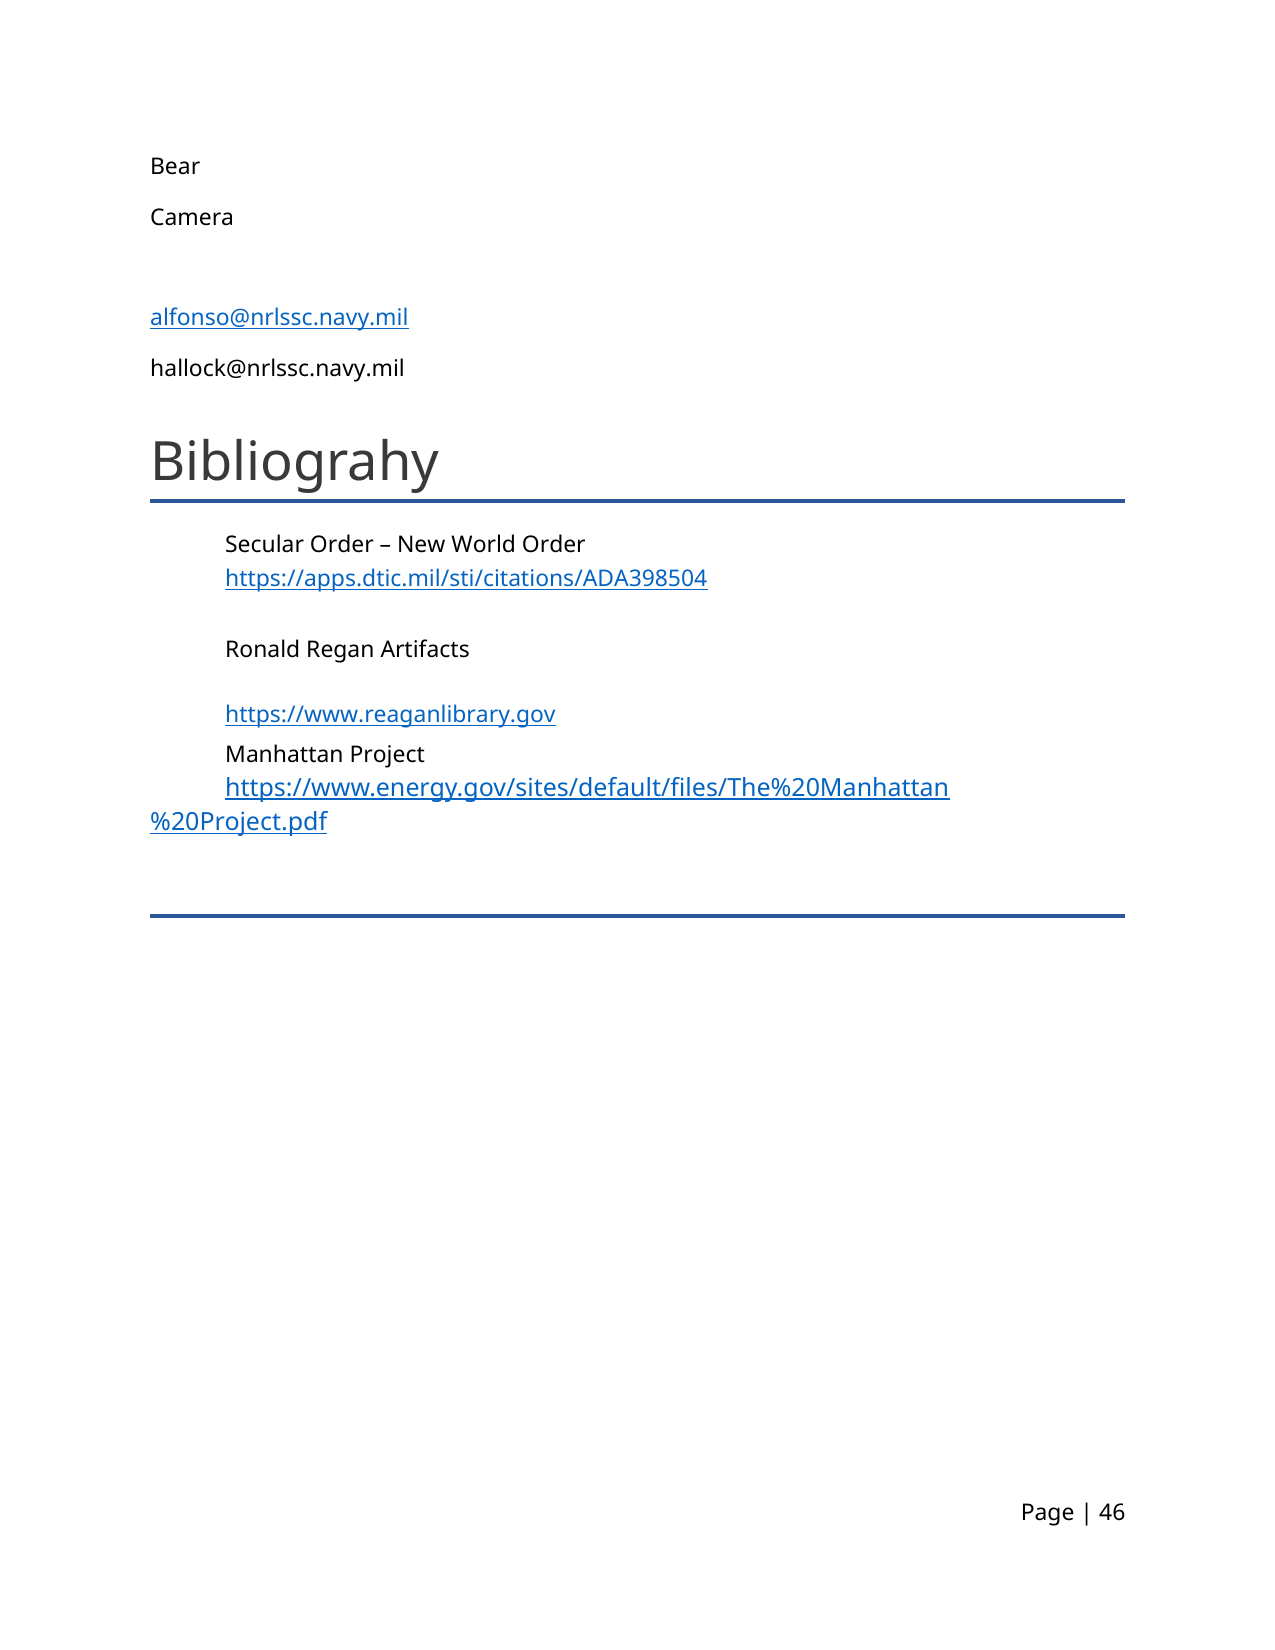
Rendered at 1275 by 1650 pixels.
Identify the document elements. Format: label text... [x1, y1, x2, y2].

subtitle Manhattan Project https://www.energy.gov/sites/default/files/The%20Manhattan%20Project.pdf [150, 738, 1125, 838]
subtitle Bibliograhy [150, 423, 1125, 499]
text hallock@nrlssc.navy.mil [150, 352, 1125, 383]
subtitle Ronald Regan Artifacts https://www.reaganlibrary.gov [150, 633, 1125, 738]
text Bear [150, 150, 1125, 181]
text Secular Order – New World Order https://apps.dtic.mil/sti/citations/ADA398504 [150, 528, 1125, 593]
text Camera [150, 200, 1125, 232]
text alfonso@nrlssc.navy.mil [150, 301, 1125, 332]
